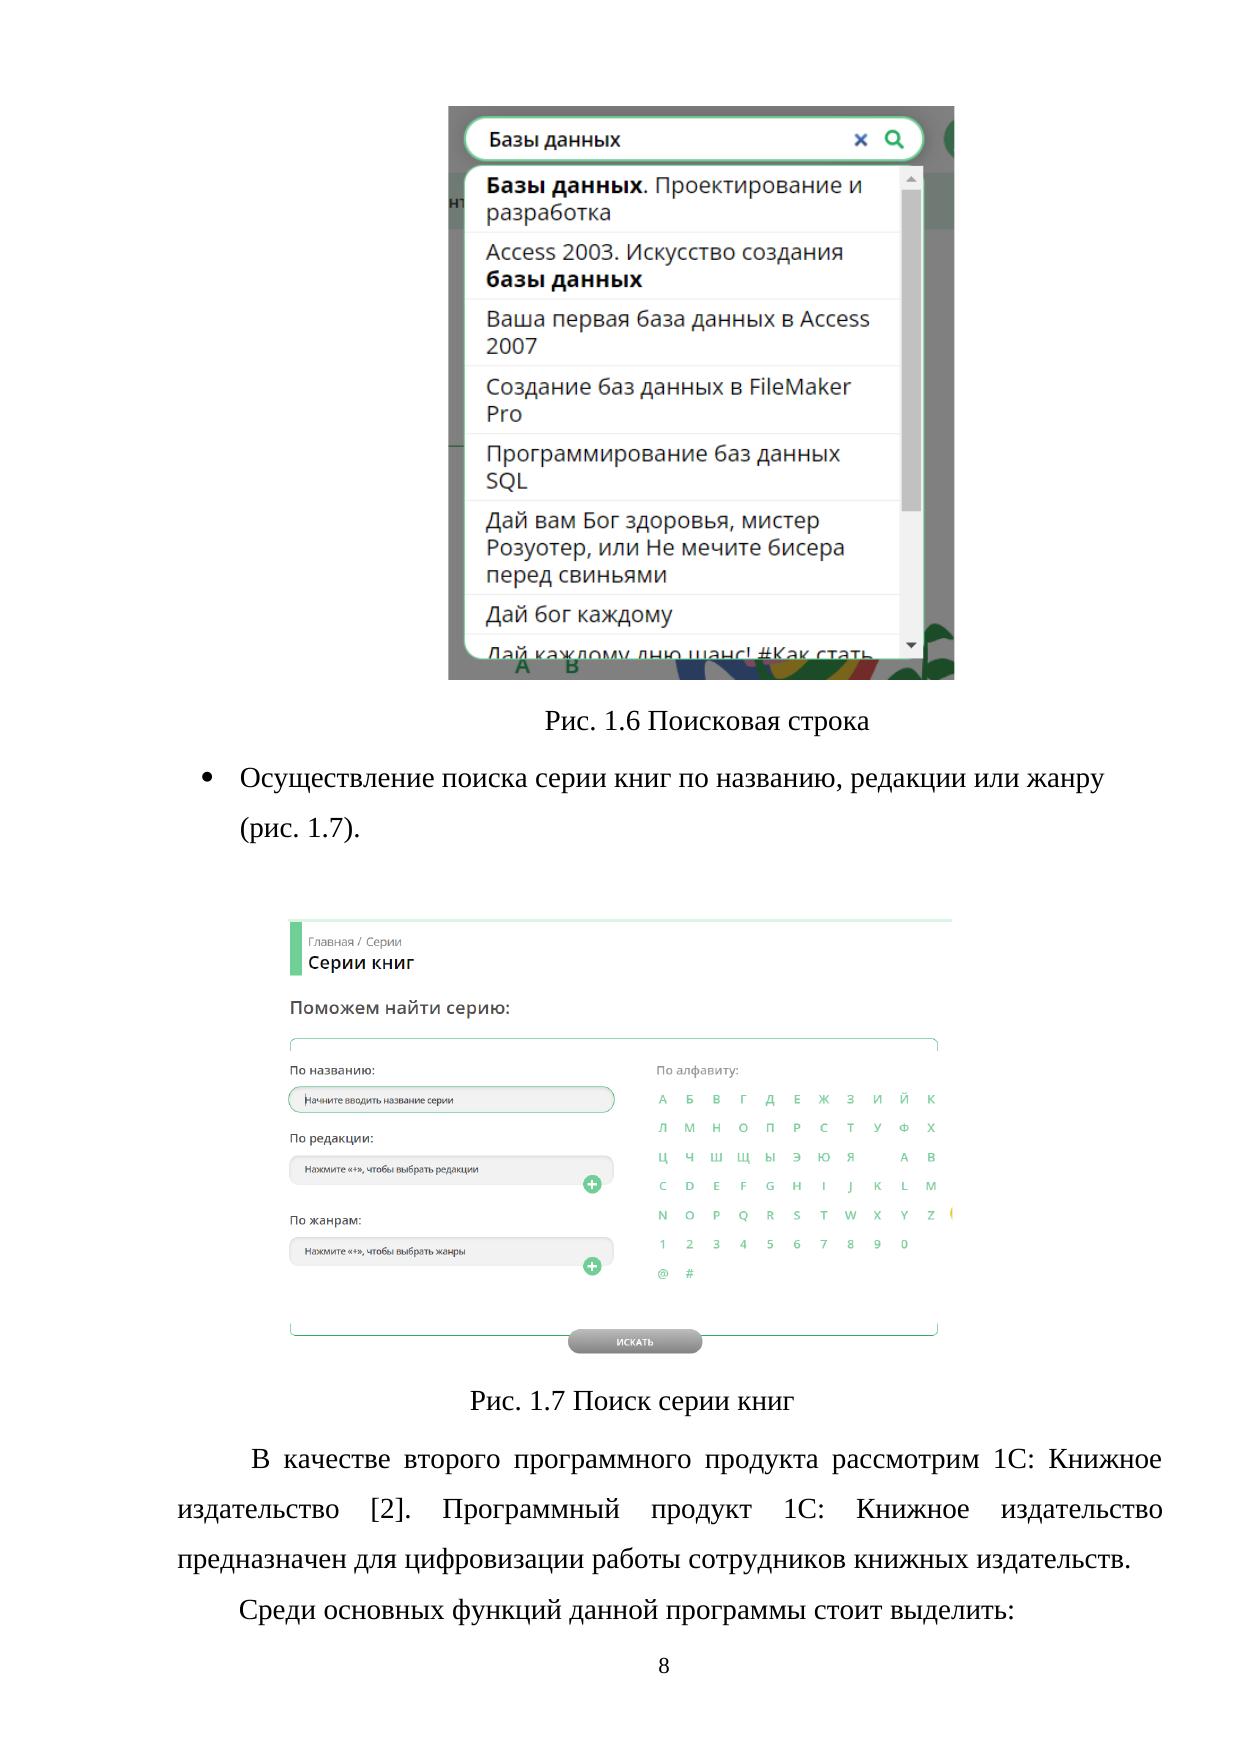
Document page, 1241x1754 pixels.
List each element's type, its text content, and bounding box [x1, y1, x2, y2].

text Рис. 1.7 Поиск серии книг [177, 1383, 1163, 1417]
text Среди основных функций данной программы стоит выделить: [164, 1592, 1163, 1626]
list Осуществление поиска серии книг по названию, редакции или жанру (рис. 1.7). [202, 760, 1163, 844]
text Рис. 1.6 Поисковая строка [177, 703, 1163, 736]
picture [287, 919, 953, 1357]
picture [448, 106, 955, 680]
text В качестве второго программного продукта рассмотрим 1С: Книжное издательство [2]. Программный продукт 1С: Книжное издательство предназначен для цифровизации работы сотрудников книжных издательств. [177, 1441, 1163, 1575]
